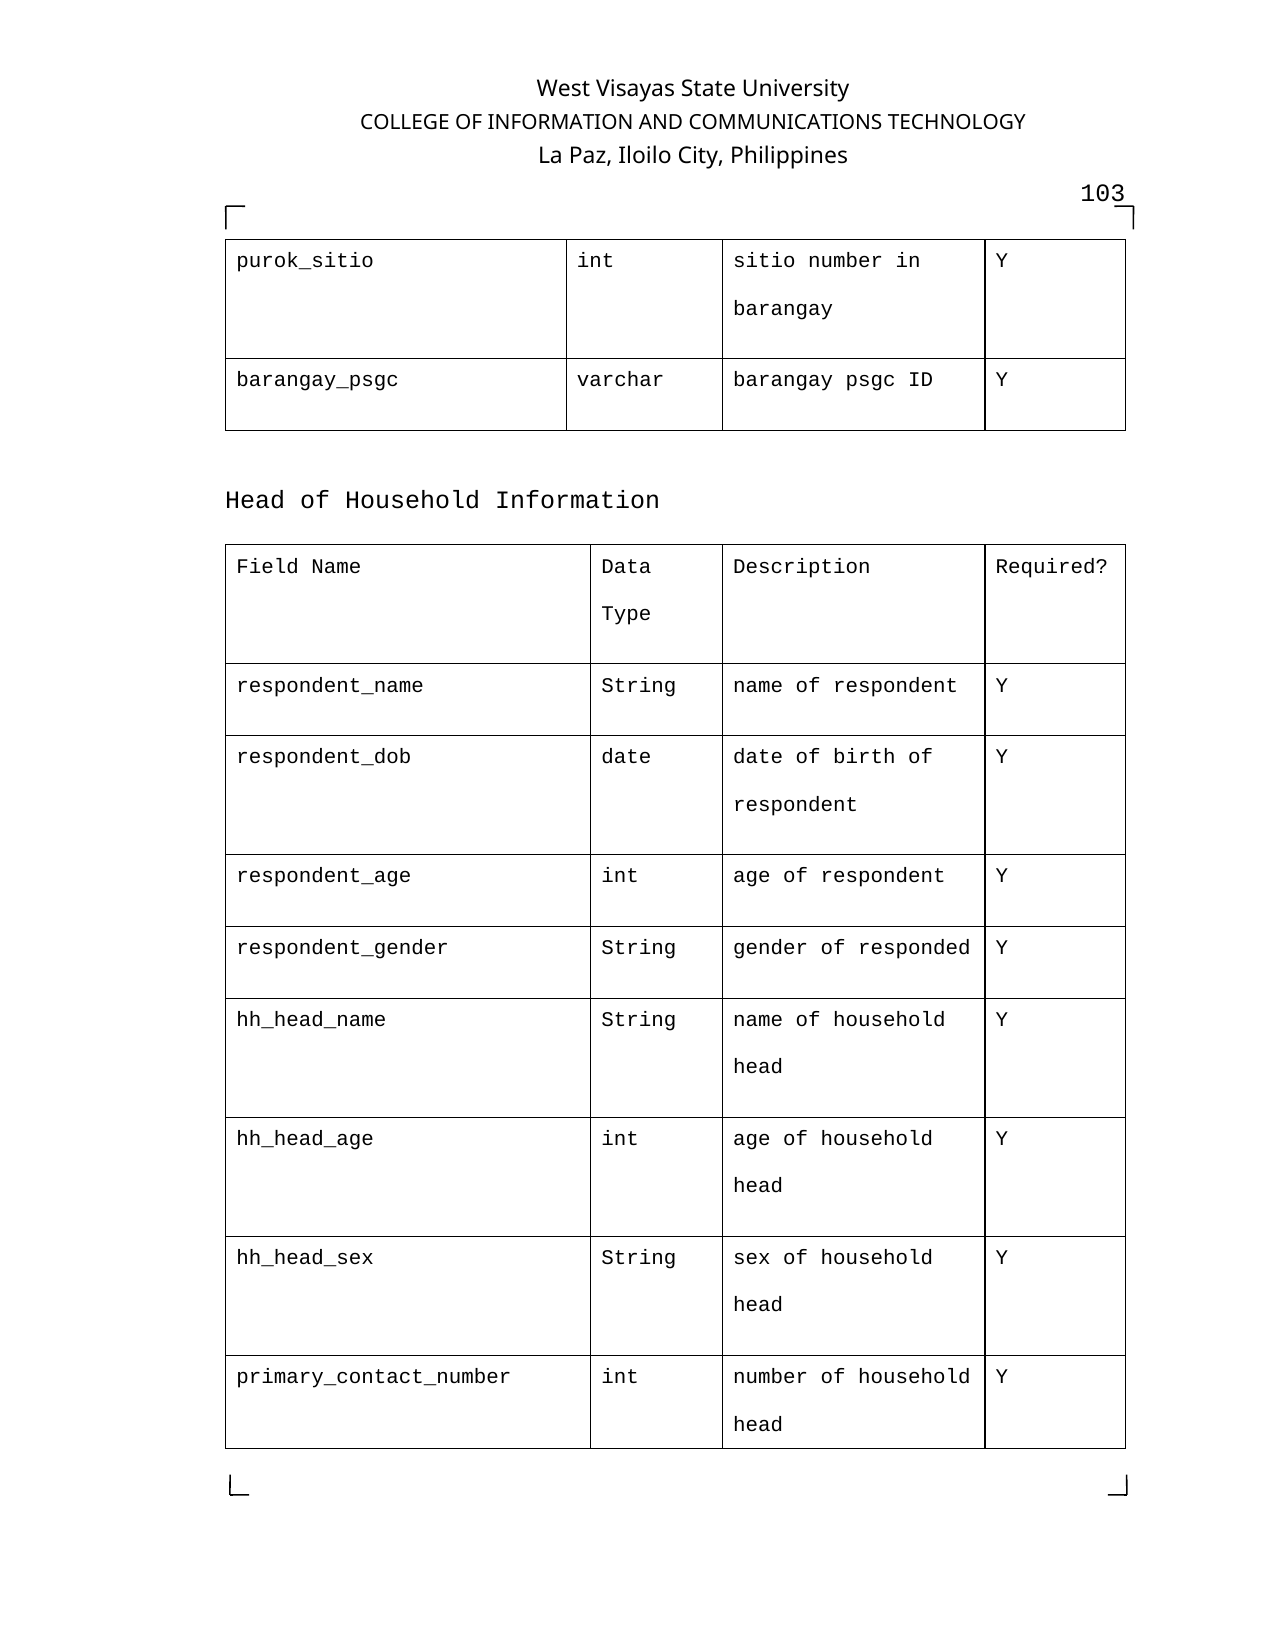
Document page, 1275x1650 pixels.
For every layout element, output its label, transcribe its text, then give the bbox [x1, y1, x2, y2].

table_cell date of birth of respondent [723, 736, 984, 854]
text Head of Household Information [225, 487, 1125, 516]
table_cell number of household head [723, 1356, 984, 1448]
table_cell int [591, 855, 722, 926]
table_cell varchar [567, 359, 722, 430]
table_cell gender of responded [723, 927, 984, 998]
table_cell Y [986, 359, 1125, 430]
table_header Field Name [226, 545, 590, 663]
table_cell String [591, 999, 722, 1117]
table_cell String [591, 664, 722, 735]
table_cell Y [986, 1118, 1125, 1236]
table_cell Y [986, 855, 1125, 926]
table_cell Y [986, 1237, 1125, 1355]
table_cell name of household head [723, 999, 984, 1117]
table_cell purok_sitio [226, 240, 566, 358]
table_cell age of household head [723, 1118, 984, 1236]
table_cell String [591, 927, 722, 998]
table_cell date [591, 736, 722, 854]
table_cell name of respondent [723, 664, 984, 735]
table_cell String [591, 1237, 722, 1355]
table_cell int [591, 1118, 722, 1236]
table_cell hh_head_sex [226, 1237, 590, 1355]
table_header Required? [986, 545, 1125, 663]
table_cell respondent_dob [226, 736, 590, 854]
table_header Data Type [591, 545, 722, 663]
table_cell int [591, 1356, 722, 1448]
table_cell Y [986, 240, 1125, 358]
table_cell sitio number in barangay [723, 240, 984, 358]
table_cell respondent_gender [226, 927, 590, 998]
table_cell age of respondent [723, 855, 984, 926]
table_cell Y [986, 1356, 1125, 1448]
table_cell primary_contact_number [226, 1356, 590, 1448]
table_cell barangay psgc ID [723, 359, 984, 430]
table_cell barangay_psgc [226, 359, 566, 430]
table_cell respondent_name [226, 664, 590, 735]
table_cell Y [986, 664, 1125, 735]
table_cell int [567, 240, 722, 358]
table_cell Y [986, 927, 1125, 998]
table_cell hh_head_age [226, 1118, 590, 1236]
table_cell respondent_age [226, 855, 590, 926]
table_header Description [723, 545, 984, 663]
table_cell hh_head_name [226, 999, 590, 1117]
table_cell Y [986, 736, 1125, 854]
table_cell Y [986, 999, 1125, 1117]
table_cell sex of household head [723, 1237, 984, 1355]
